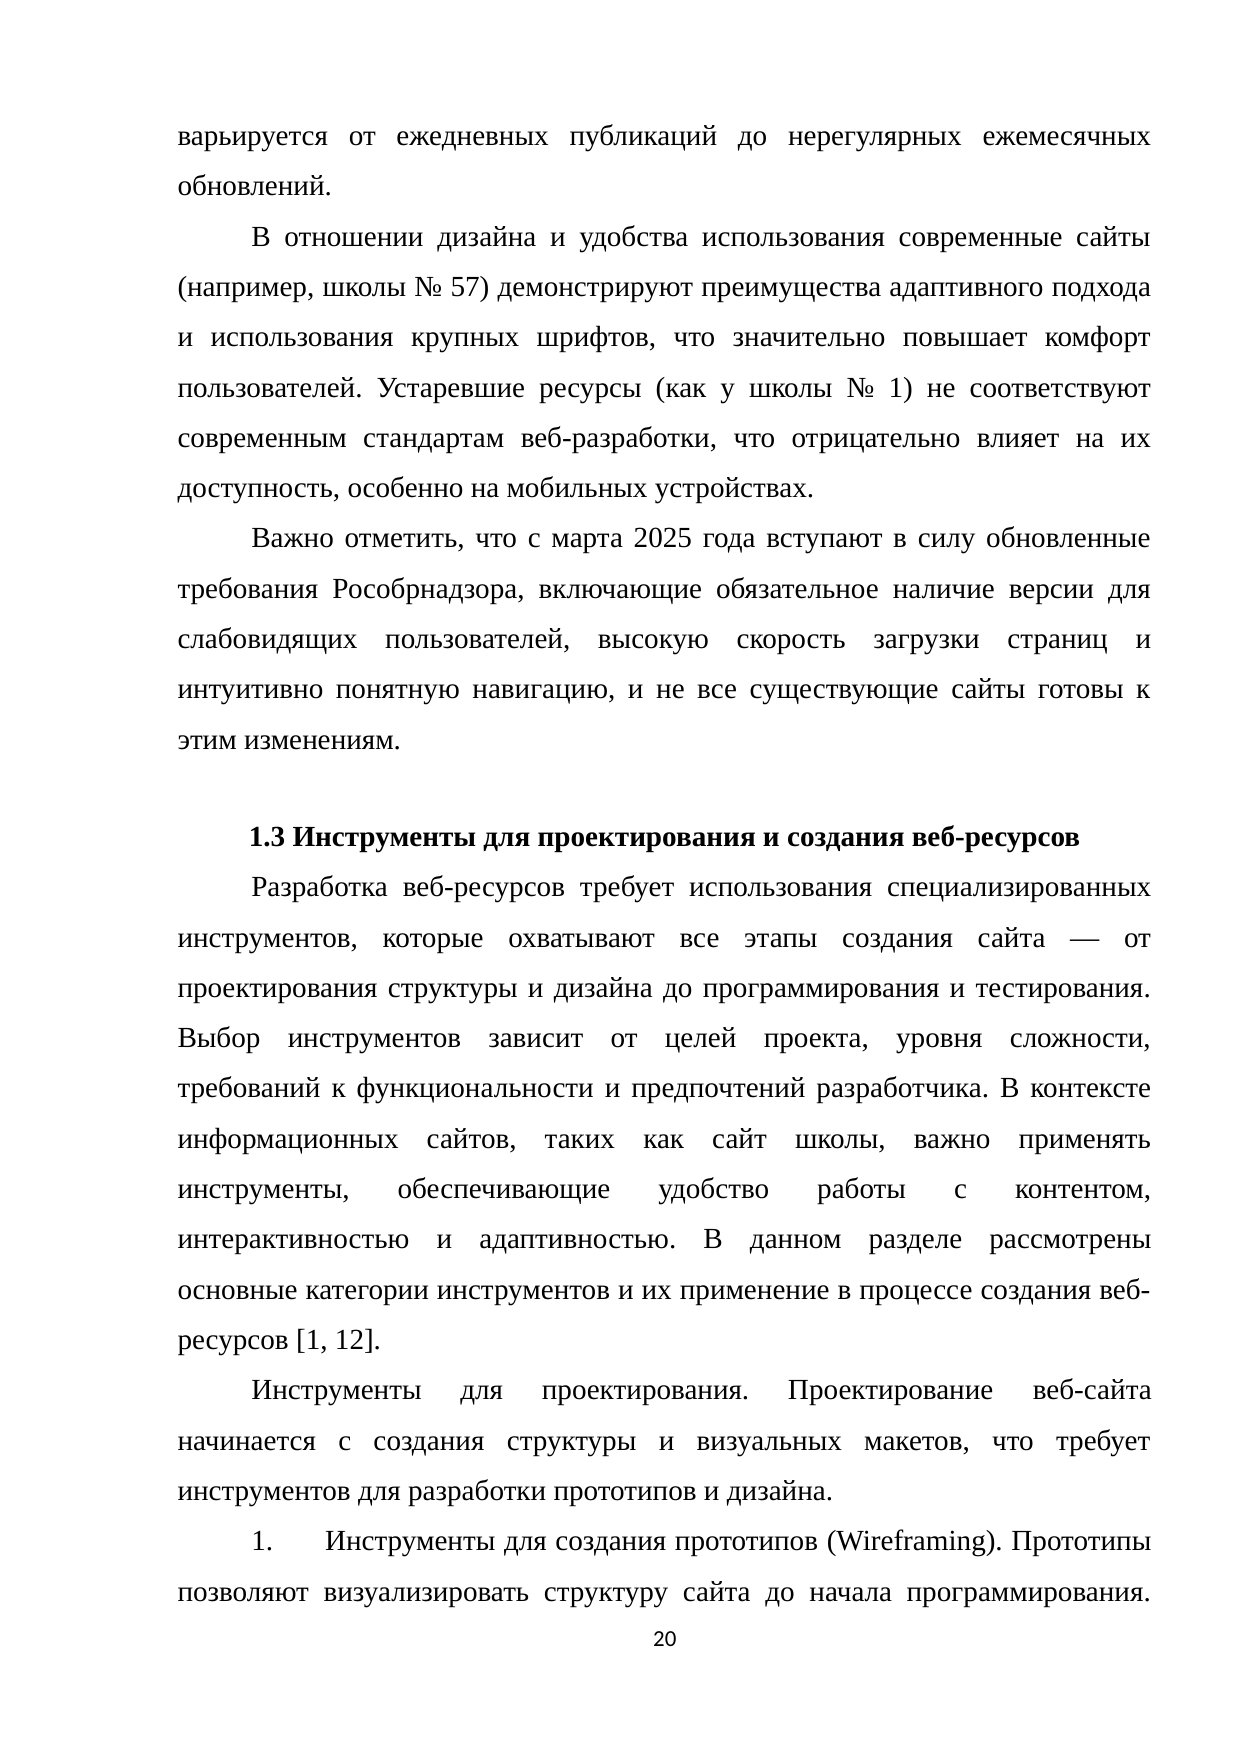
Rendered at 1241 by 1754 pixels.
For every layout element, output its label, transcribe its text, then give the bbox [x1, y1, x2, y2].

subtitle 1.3 Инструменты для проектирования и создания веб-ресурсов [177, 819, 1152, 853]
text Разработка веб-ресурсов требует использования специализированных инструментов, которые охватывают все этапы создания сайта — от проектирования структуры и дизайна до программирования и тестирования. Выбор инструментов зависит от целей проекта, уровня сложности, требований к функциональности и предпочтений разработчика. В контексте информационных сайтов, таких как сайт школы, важно применять инструменты, обеспечивающие удобство работы с контентом, интерактивностью и адаптивностью. В данном разделе рассмотрены основные категории инструментов и их применение в процессе создания веб-ресурсов [1, 12]. [177, 869, 1152, 1356]
text Важно отметить, что с марта 2025 года вступают в силу обновленные требования Рособрнадзора, включающие обязательное наличие версии для слабовидящих пользователей, высокую скорость загрузки страниц и интуитивно понятную навигацию, и не все существующие сайты готовы к этим изменениям. [177, 521, 1152, 755]
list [177, 1523, 1152, 1607]
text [177, 118, 1152, 202]
text Инструменты для проектирования. Проектирование веб-сайта начинается с создания структуры и визуальных макетов, что требует инструментов для разработки прототипов и дизайна. [177, 1372, 1152, 1507]
text В отношении дизайна и удобства использования современные сайты (например, школы № 57) демонстрируют преимущества адаптивного подхода и использования крупных шрифтов, что значительно повышает комфорт пользователей. Устаревшие ресурсы (как у школы № 1) не соответствуют современным стандартам веб-разработки, что отрицательно влияет на их доступность, особенно на мобильных устройствах. [177, 219, 1152, 504]
